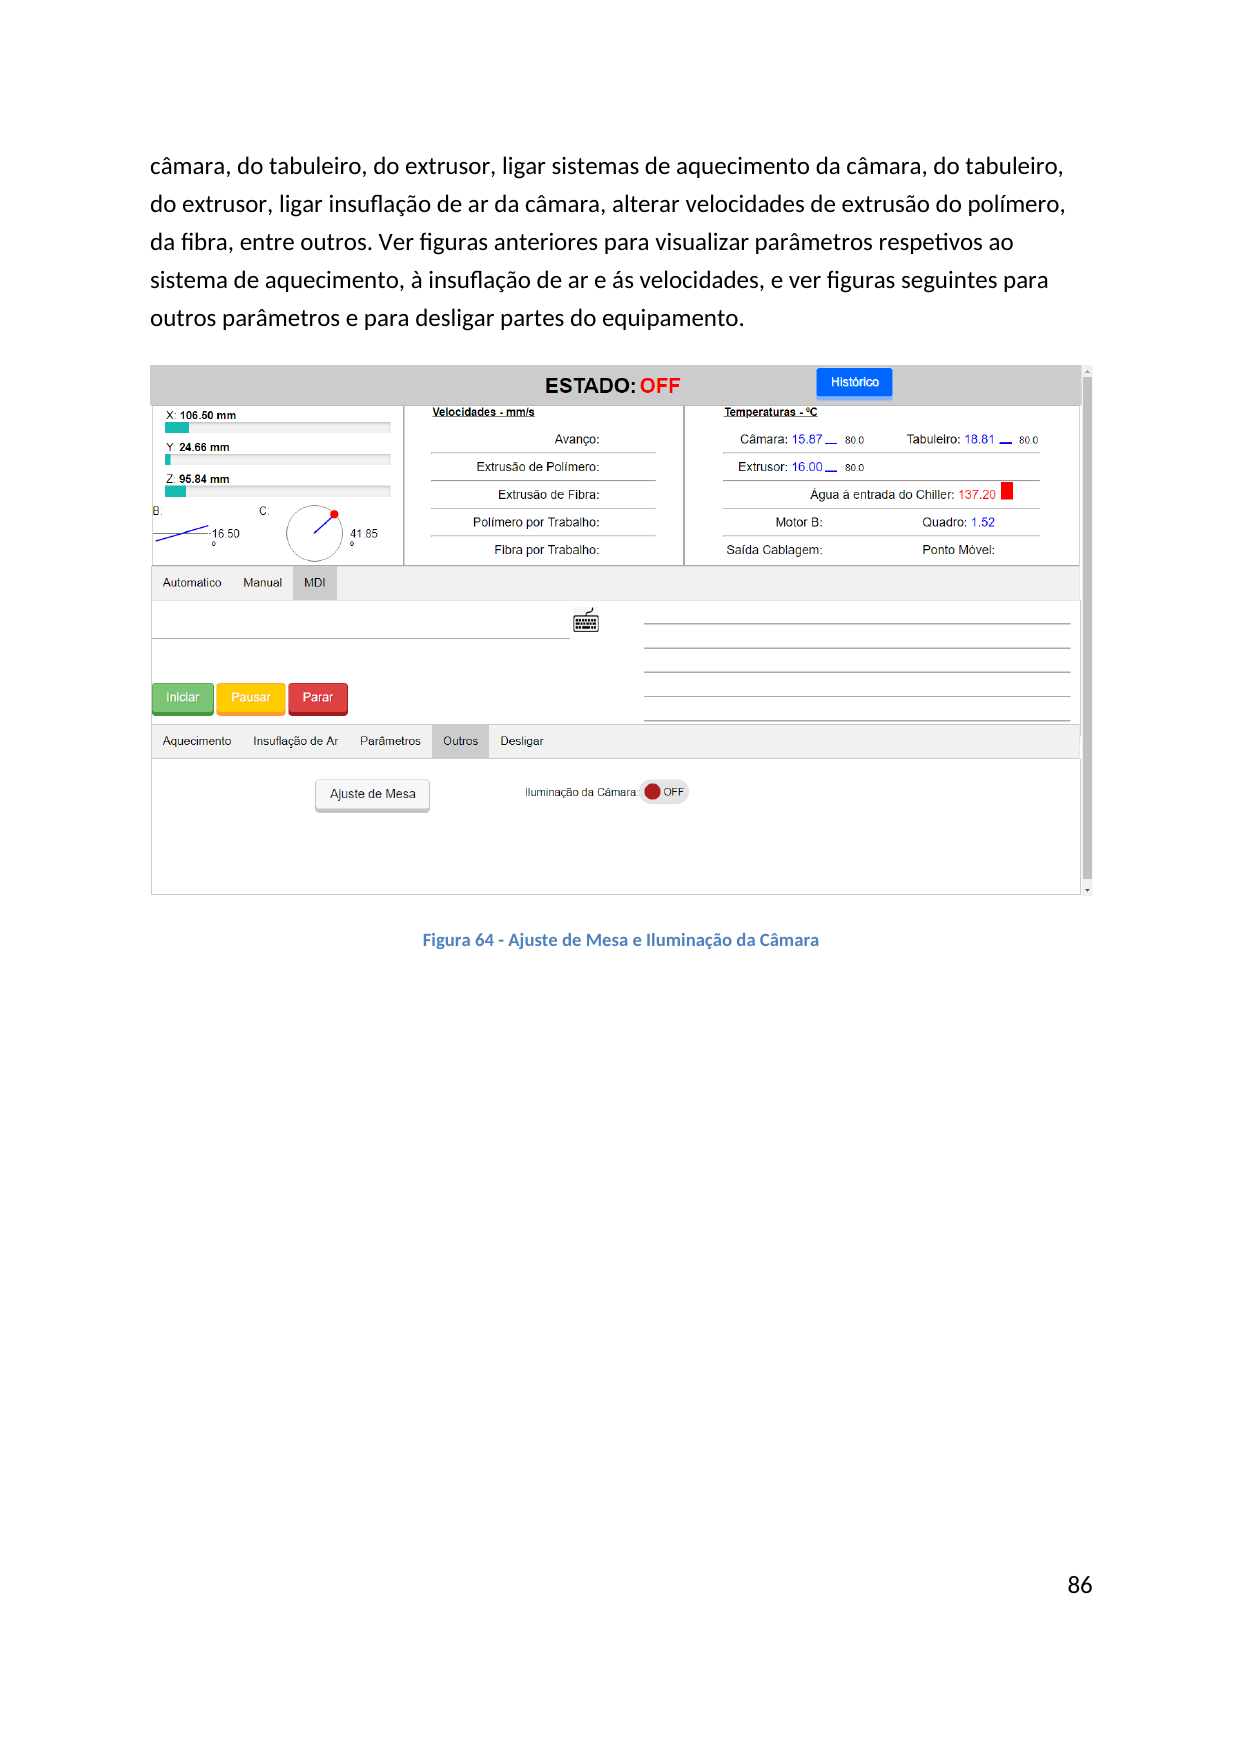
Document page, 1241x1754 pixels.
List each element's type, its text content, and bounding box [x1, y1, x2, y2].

picture [150, 365, 1093, 896]
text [150, 150, 1092, 333]
